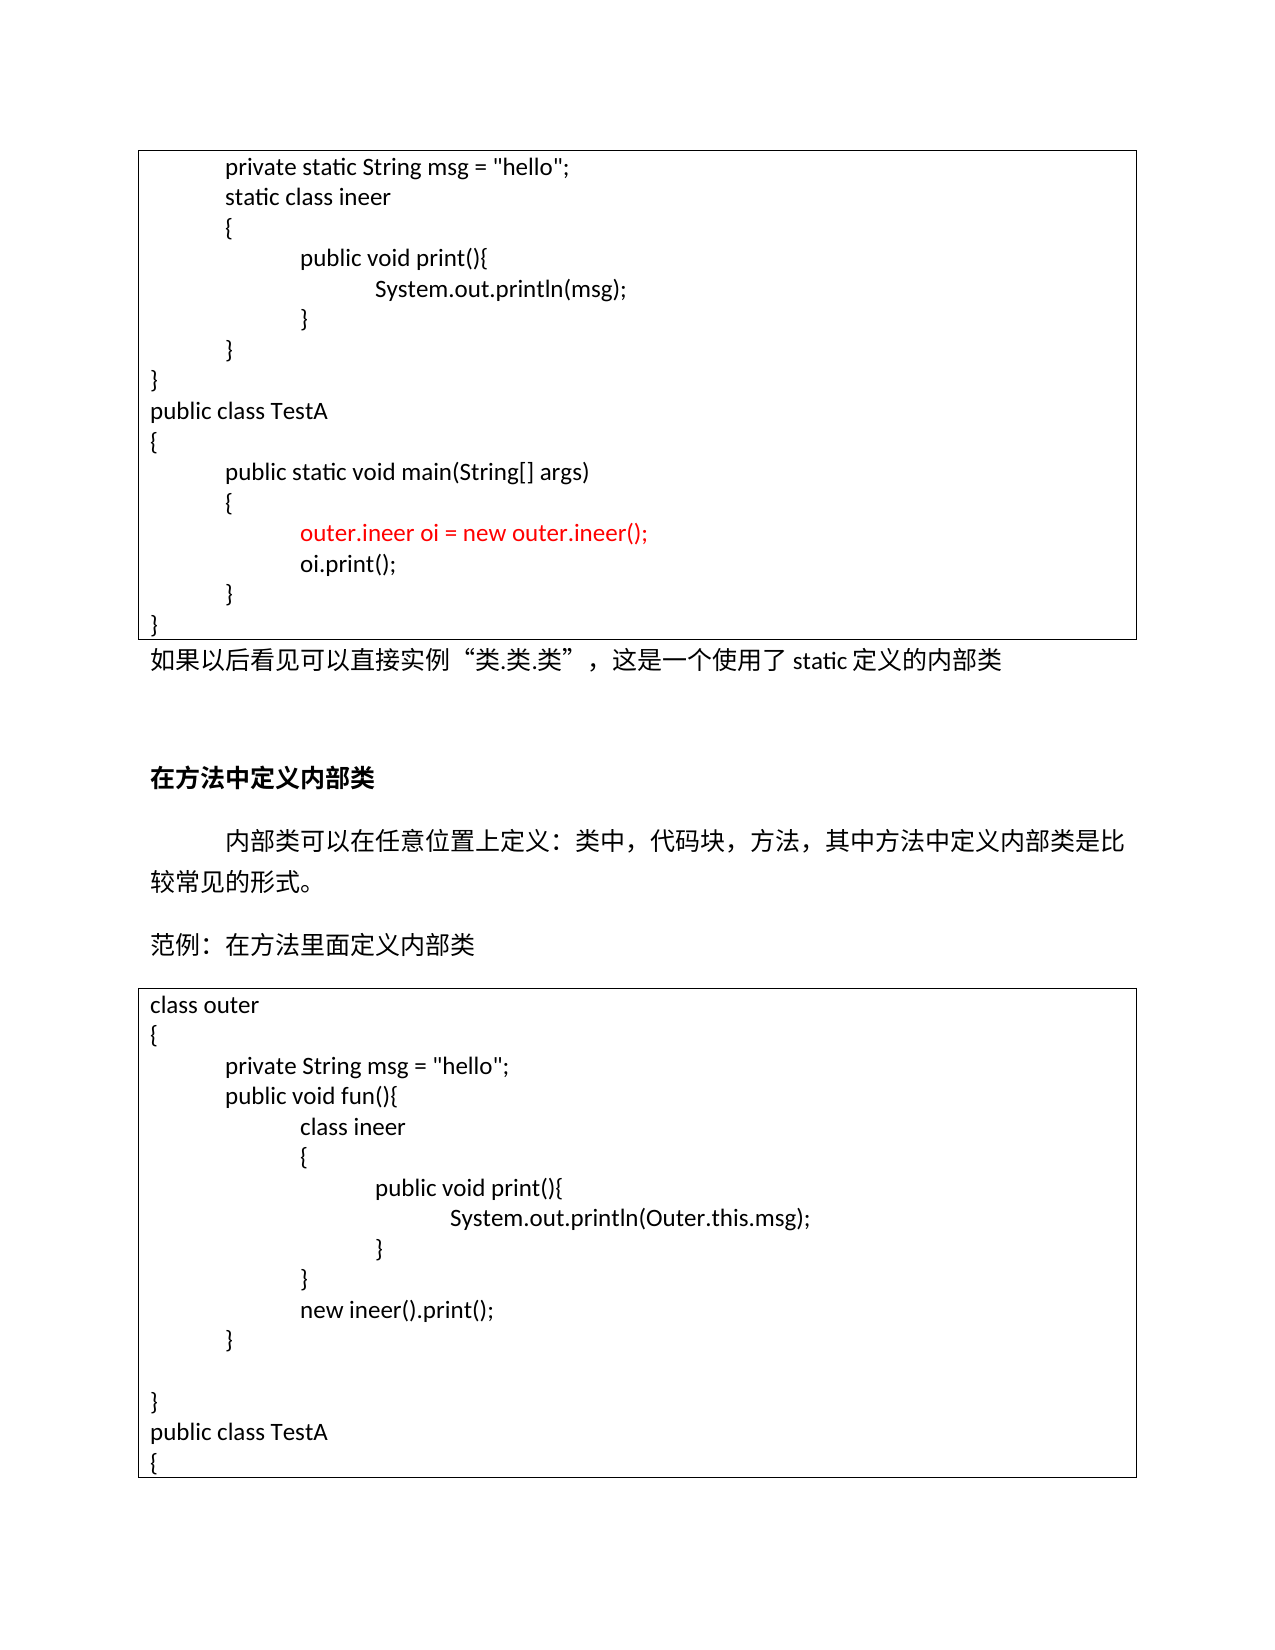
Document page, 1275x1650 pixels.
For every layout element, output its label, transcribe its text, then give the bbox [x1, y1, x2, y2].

text 如果以后看见可以直接实例“类.类.类”，这是一个使用了static定义的内部类 [150, 640, 1125, 677]
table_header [139, 989, 1136, 1477]
text 在方法中定义内部类 [150, 759, 1125, 795]
text 内部类可以在任意位置上定义：类中，代码块，方法，其中方法中定义内部类是比较常见的形式。 [150, 821, 1125, 899]
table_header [139, 151, 1136, 639]
text 范例：在方法里面定义内部类 [150, 925, 1125, 962]
